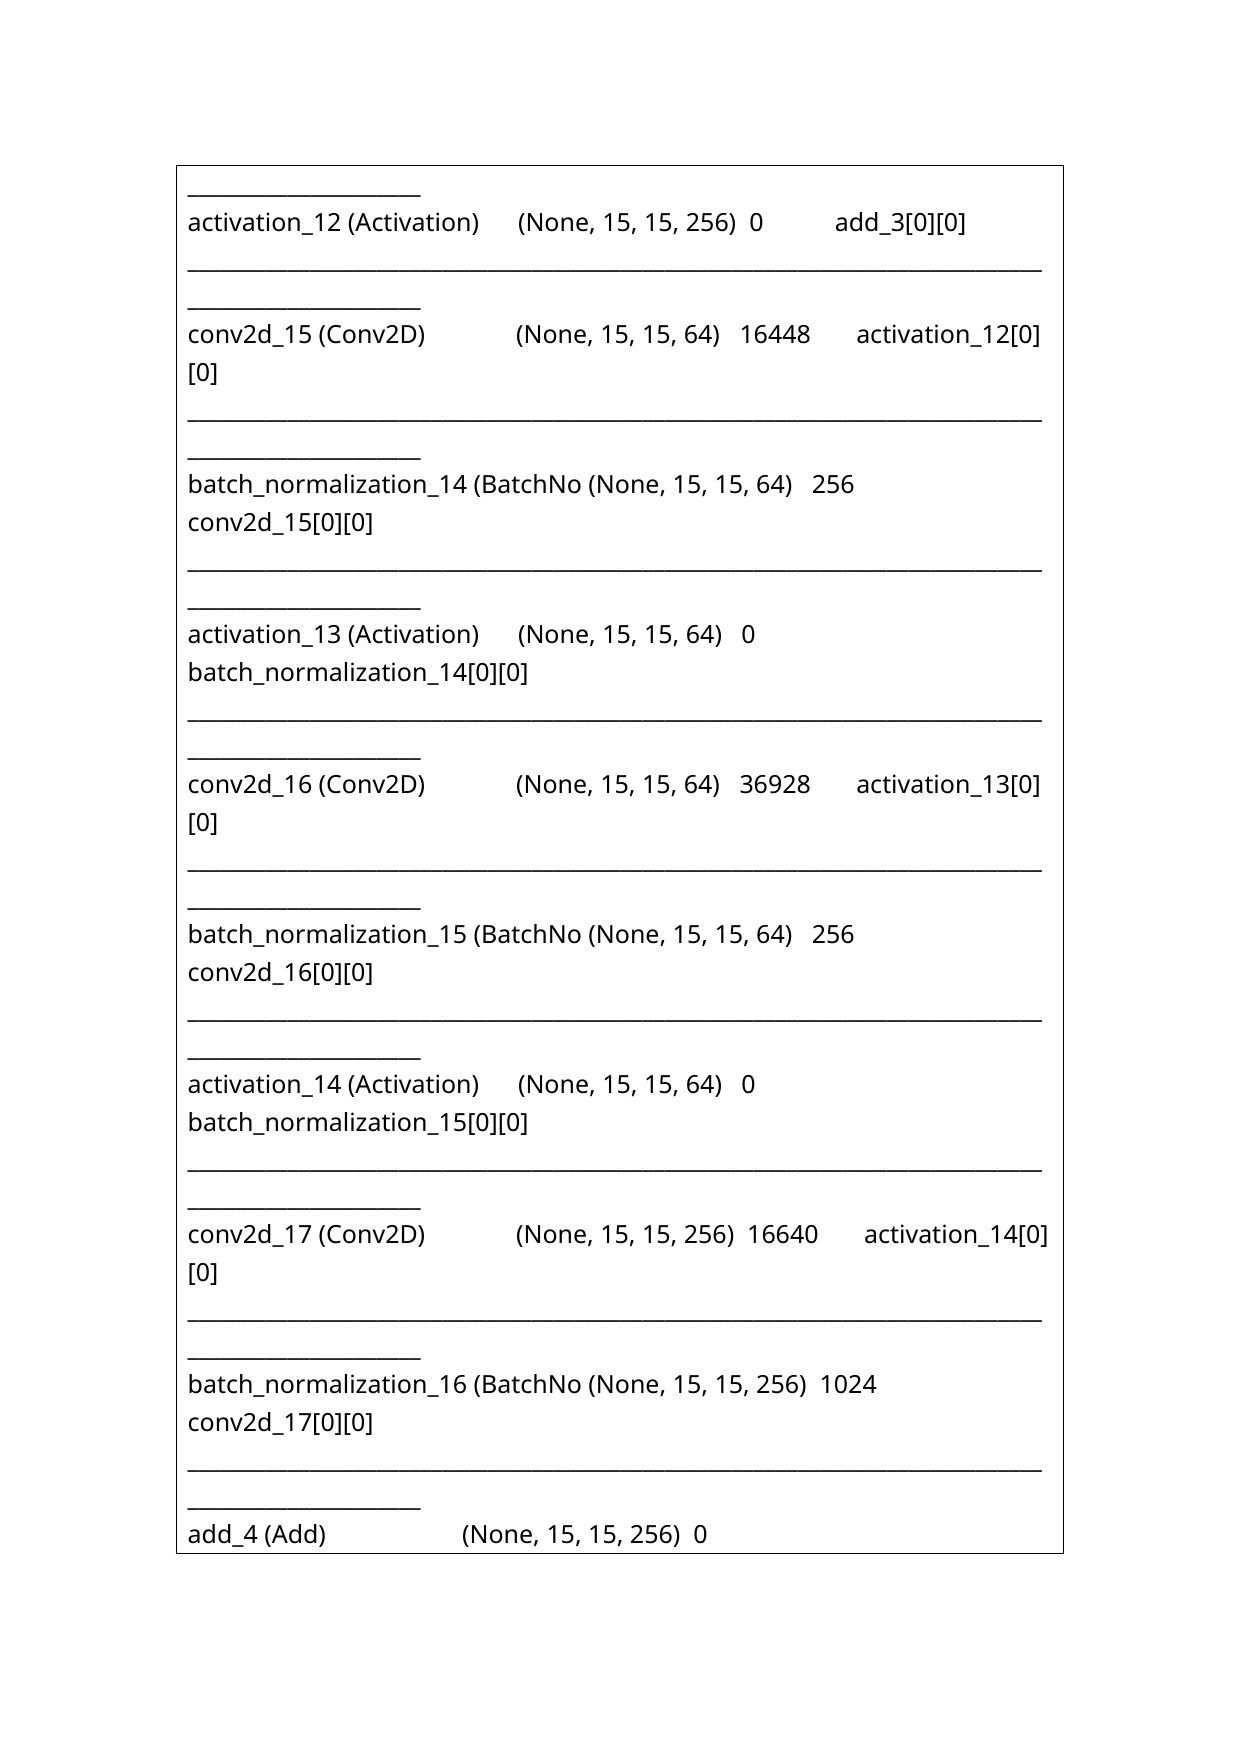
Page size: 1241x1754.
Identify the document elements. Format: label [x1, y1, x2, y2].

table_cell [177, 166, 1063, 1553]
